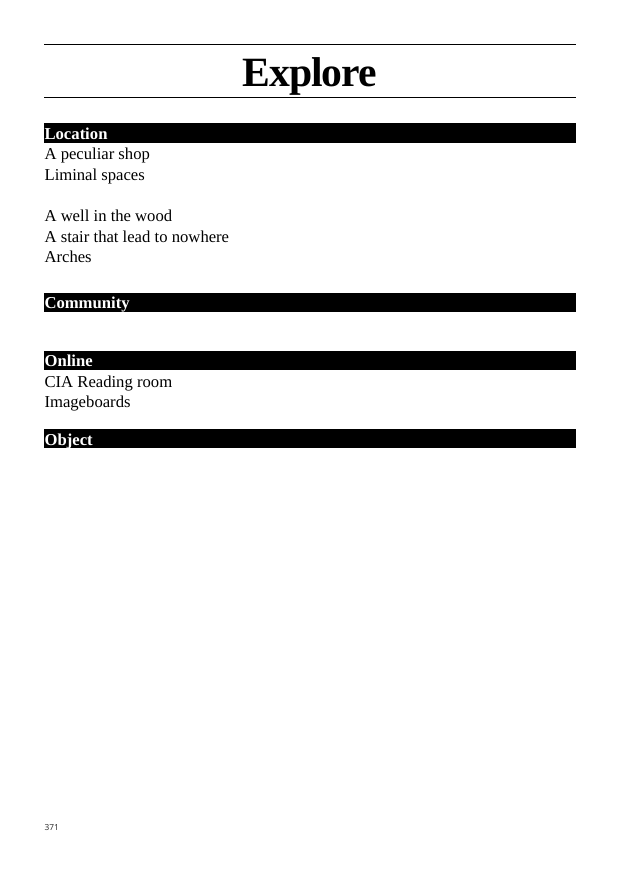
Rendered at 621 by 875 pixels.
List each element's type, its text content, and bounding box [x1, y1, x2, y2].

subtitle Community [44, 293, 576, 312]
text Imageboards [44, 392, 576, 411]
text Liminal spaces [44, 165, 576, 184]
subtitle Online [44, 351, 576, 370]
text CIA Reading room [44, 371, 576, 391]
subtitle Location [44, 123, 576, 143]
text Arches [44, 247, 576, 266]
text A peculiar shop [44, 144, 576, 163]
subtitle Object [44, 429, 576, 448]
text A stair that lead to nowhere [44, 227, 576, 246]
text Explore [44, 45, 576, 97]
text A well in the wood [44, 206, 576, 225]
